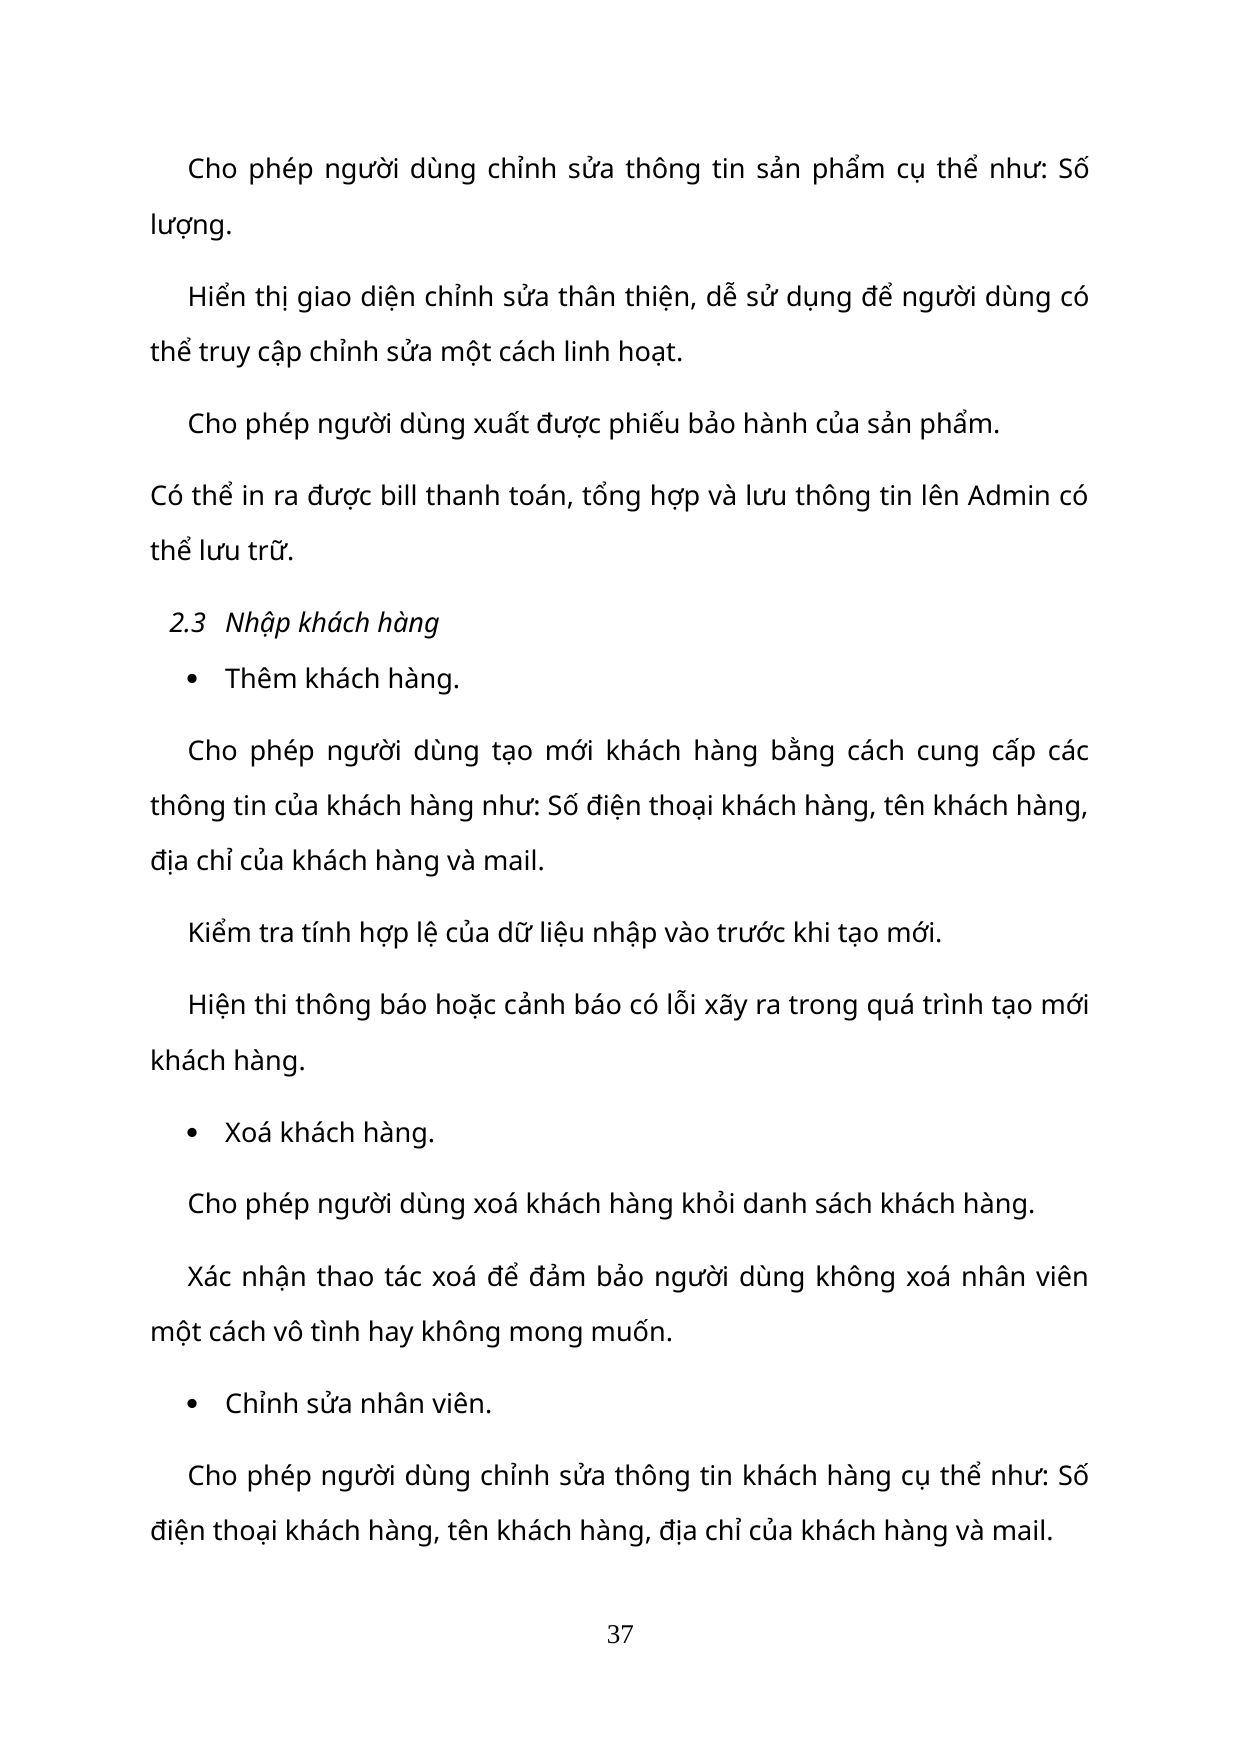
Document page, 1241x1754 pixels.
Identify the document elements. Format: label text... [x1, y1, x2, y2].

text Cho phép người dùng xoá khách hàng khỏi danh sách khách hàng. [150, 1185, 1090, 1222]
text Cho phép người dùng chỉnh sửa thông tin khách hàng cụ thể như: Số điện thoại khách hàng, tên khách hàng, địa chỉ của khách hàng và mail. [150, 1456, 1090, 1548]
text Cho phép người dùng tạo mới khách hàng bằng cách cung cấp các thông tin của khách hàng như: Số điện thoại khách hàng, tên khách hàng, địa chỉ của khách hàng và mail. [150, 731, 1090, 879]
text Hiển thị giao diện chỉnh sửa thân thiện, dễ sử dụng để người dùng có thể truy cập chỉnh sửa một cách linh hoạt. [150, 277, 1090, 369]
text Cho phép người dùng xuất được phiếu bảo hành của sản phẩm. [150, 404, 1090, 441]
list Xoá khách hàng. [187, 1113, 1090, 1150]
text Cho phép người dùng chỉnh sửa thông tin sản phẩm cụ thể như: Số lượng. [150, 150, 1090, 242]
text Kiểm tra tính hợp lệ của dữ liệu nhập vào trước khi tạo mới. [150, 914, 1090, 951]
text Xác nhận thao tác xoá để đảm bảo người dùng không xoá nhân viên một cách vô tình hay không mong muốn. [150, 1257, 1090, 1349]
text Hiện thi thông báo hoặc cảnh báo có lỗi xãy ra trong quá trình tạo mới khách hàng. [150, 986, 1090, 1078]
text Có thể in ra được bill thanh toán, tổng hợp và lưu thông tin lên Admin có thể lưu trữ. [150, 477, 1090, 569]
list Thêm khách hàng. [187, 659, 1090, 696]
list Chỉnh sửa nhân viên. [187, 1384, 1090, 1421]
subtitle Nhập khách hàng [187, 604, 1090, 641]
